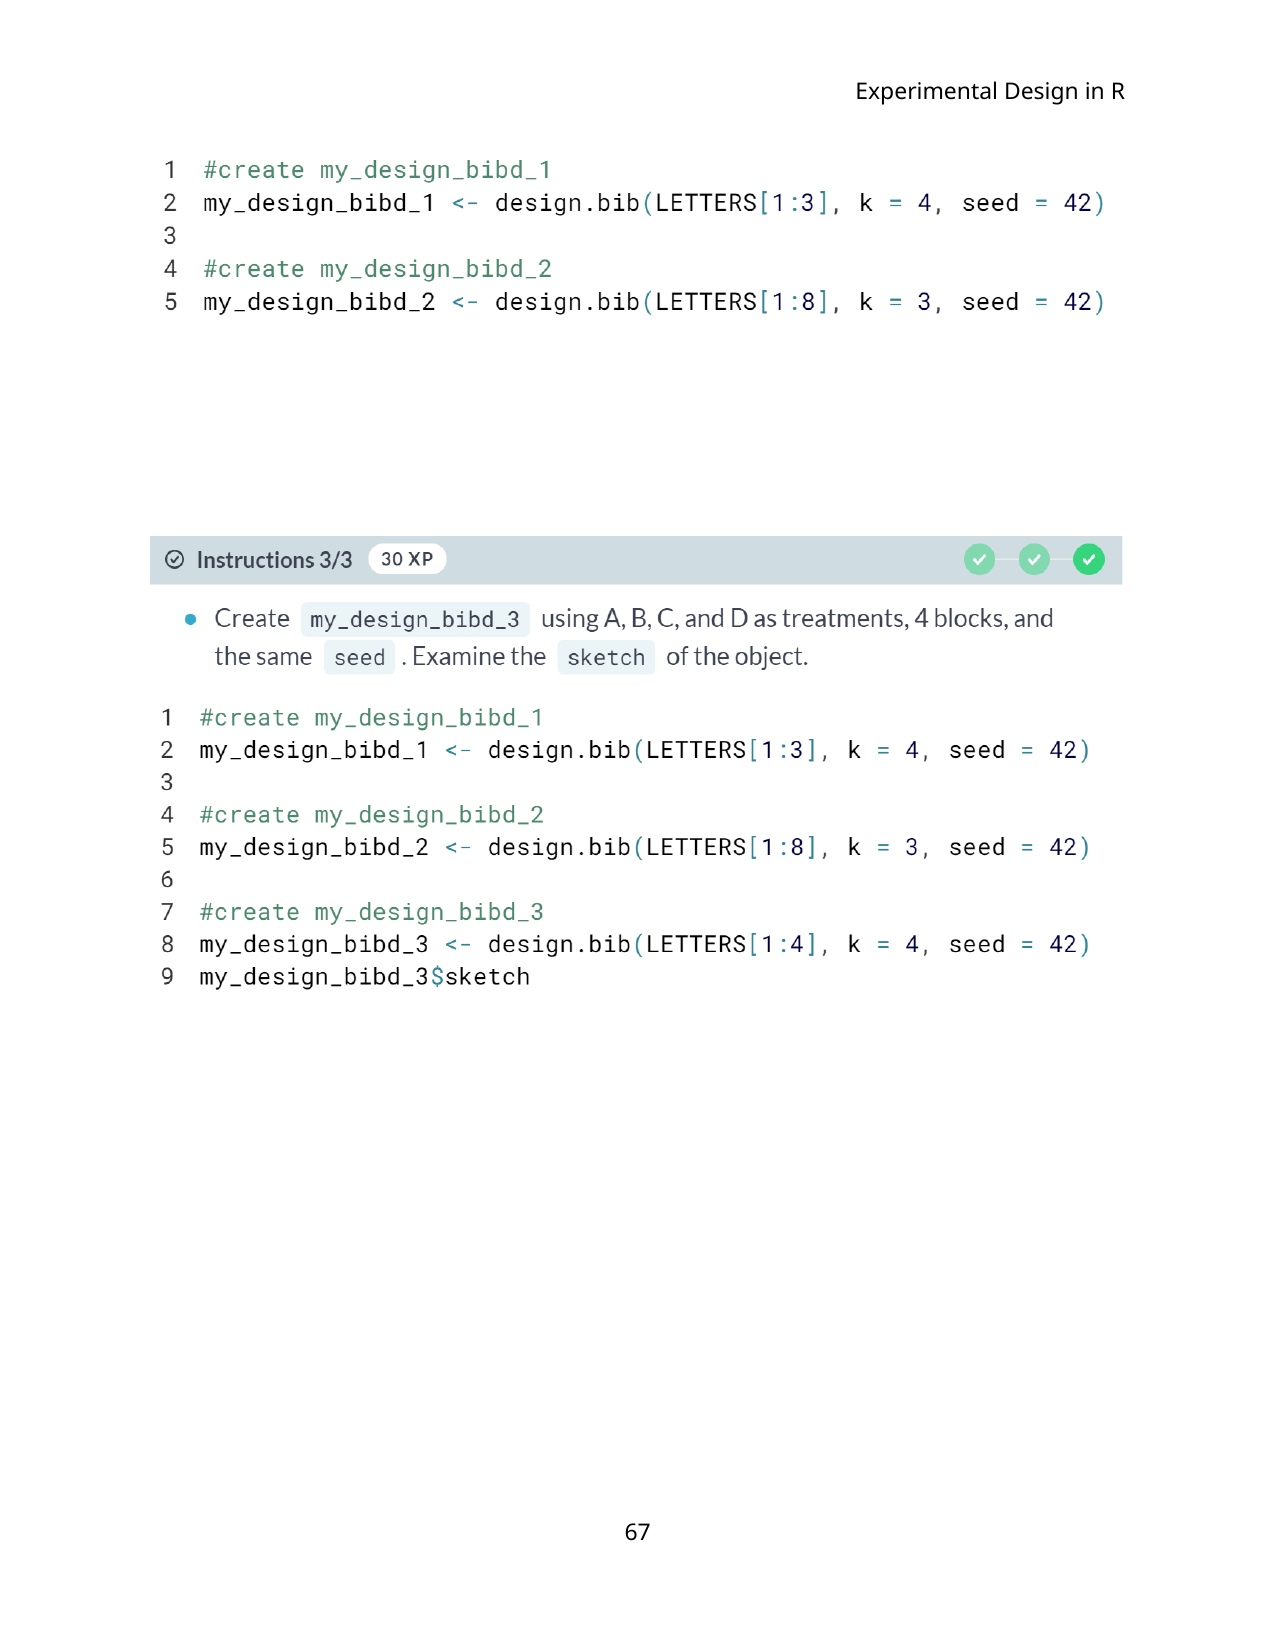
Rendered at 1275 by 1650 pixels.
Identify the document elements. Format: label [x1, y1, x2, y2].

picture [150, 536, 1123, 682]
picture [150, 150, 1125, 317]
picture [150, 700, 1125, 993]
